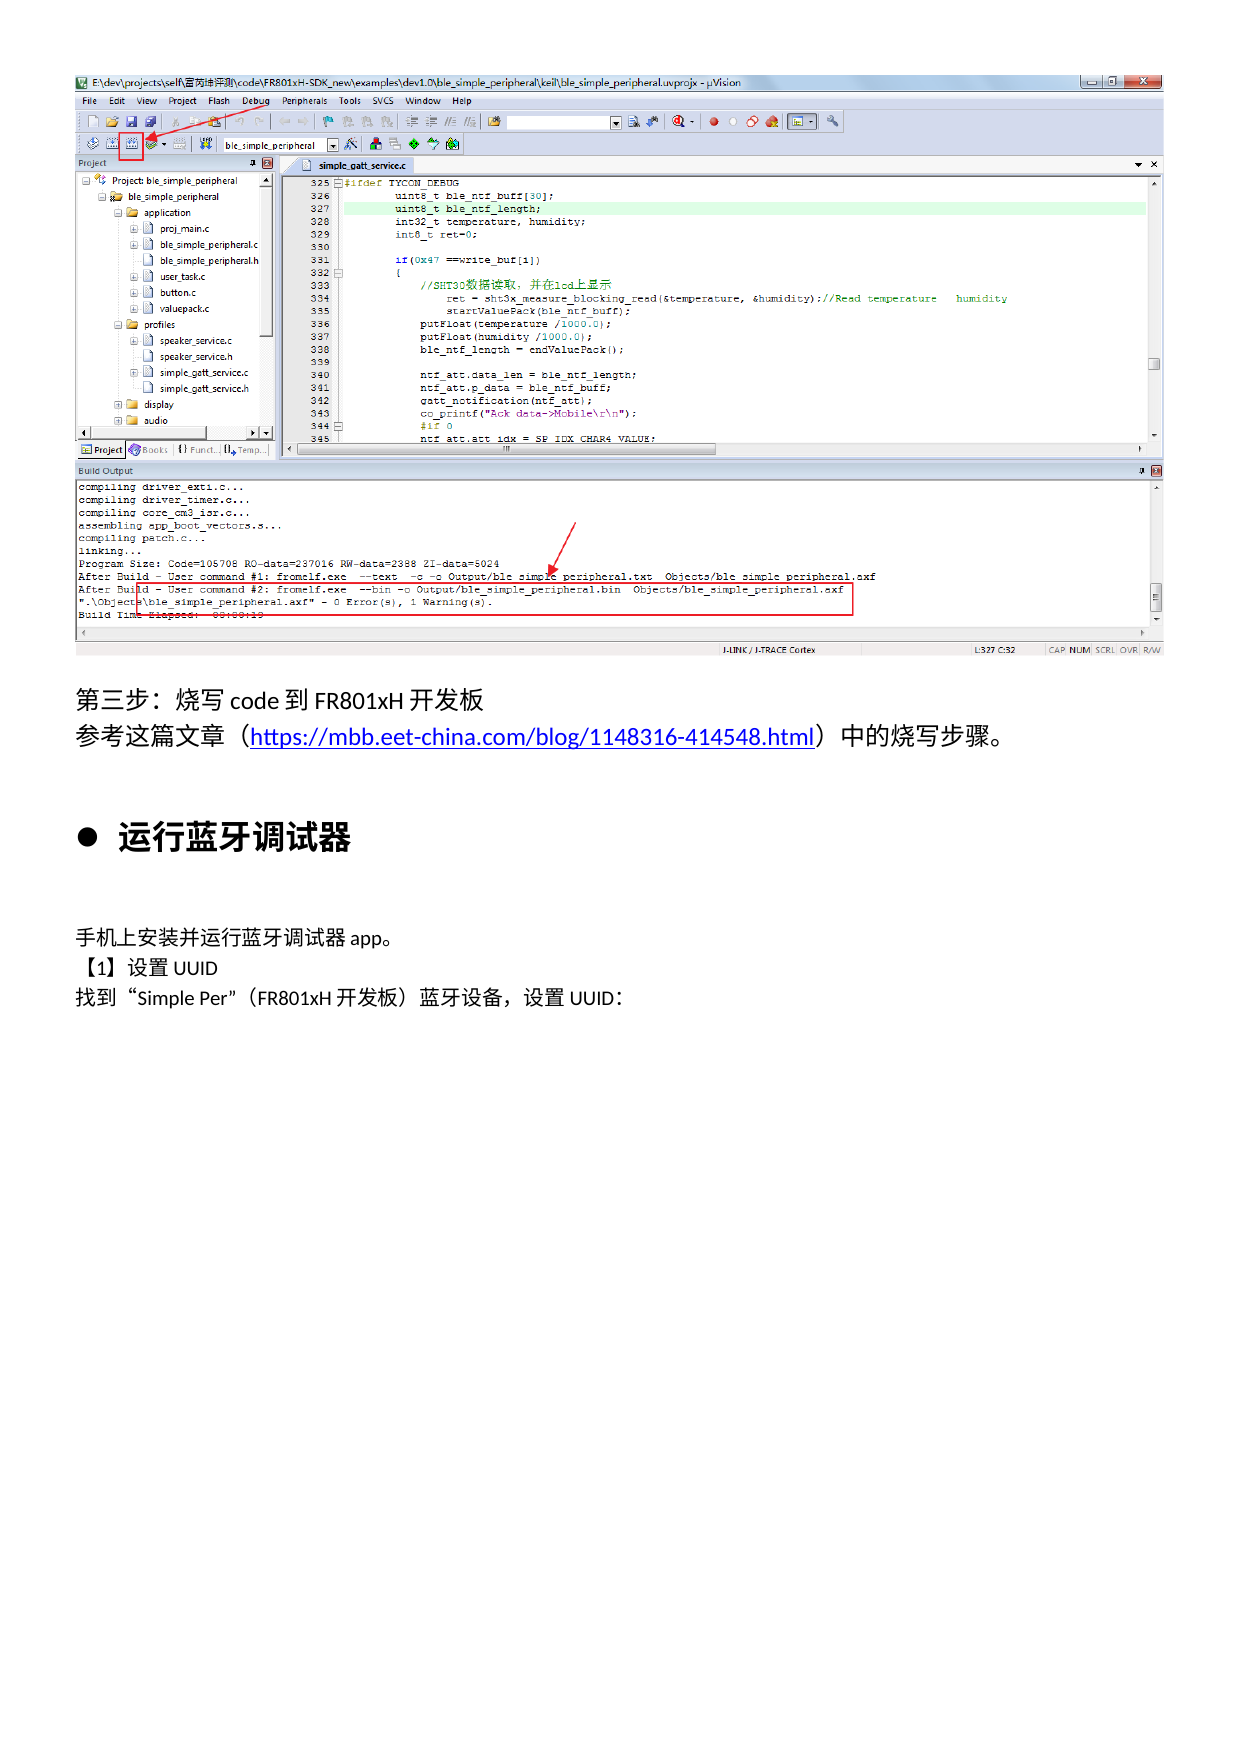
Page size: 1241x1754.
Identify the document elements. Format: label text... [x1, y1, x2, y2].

text 参考这篇文章（https://mbb.eet-china.com/blog/1148316-414548.html）中的烧写步骤。 [75, 717, 1165, 753]
text 【1】设置UUID [75, 951, 1165, 981]
subtitle 运行蓝牙调试器 [75, 811, 1165, 859]
picture [75, 75, 1164, 656]
text 手机上安装并运行蓝牙调试器app。 [75, 921, 1165, 951]
text 第三步：烧写code到FR801xH开发板 [75, 681, 1165, 717]
text 找到“Simple Per”（FR801xH开发板）蓝牙设备，设置UUID： [75, 981, 1165, 1012]
